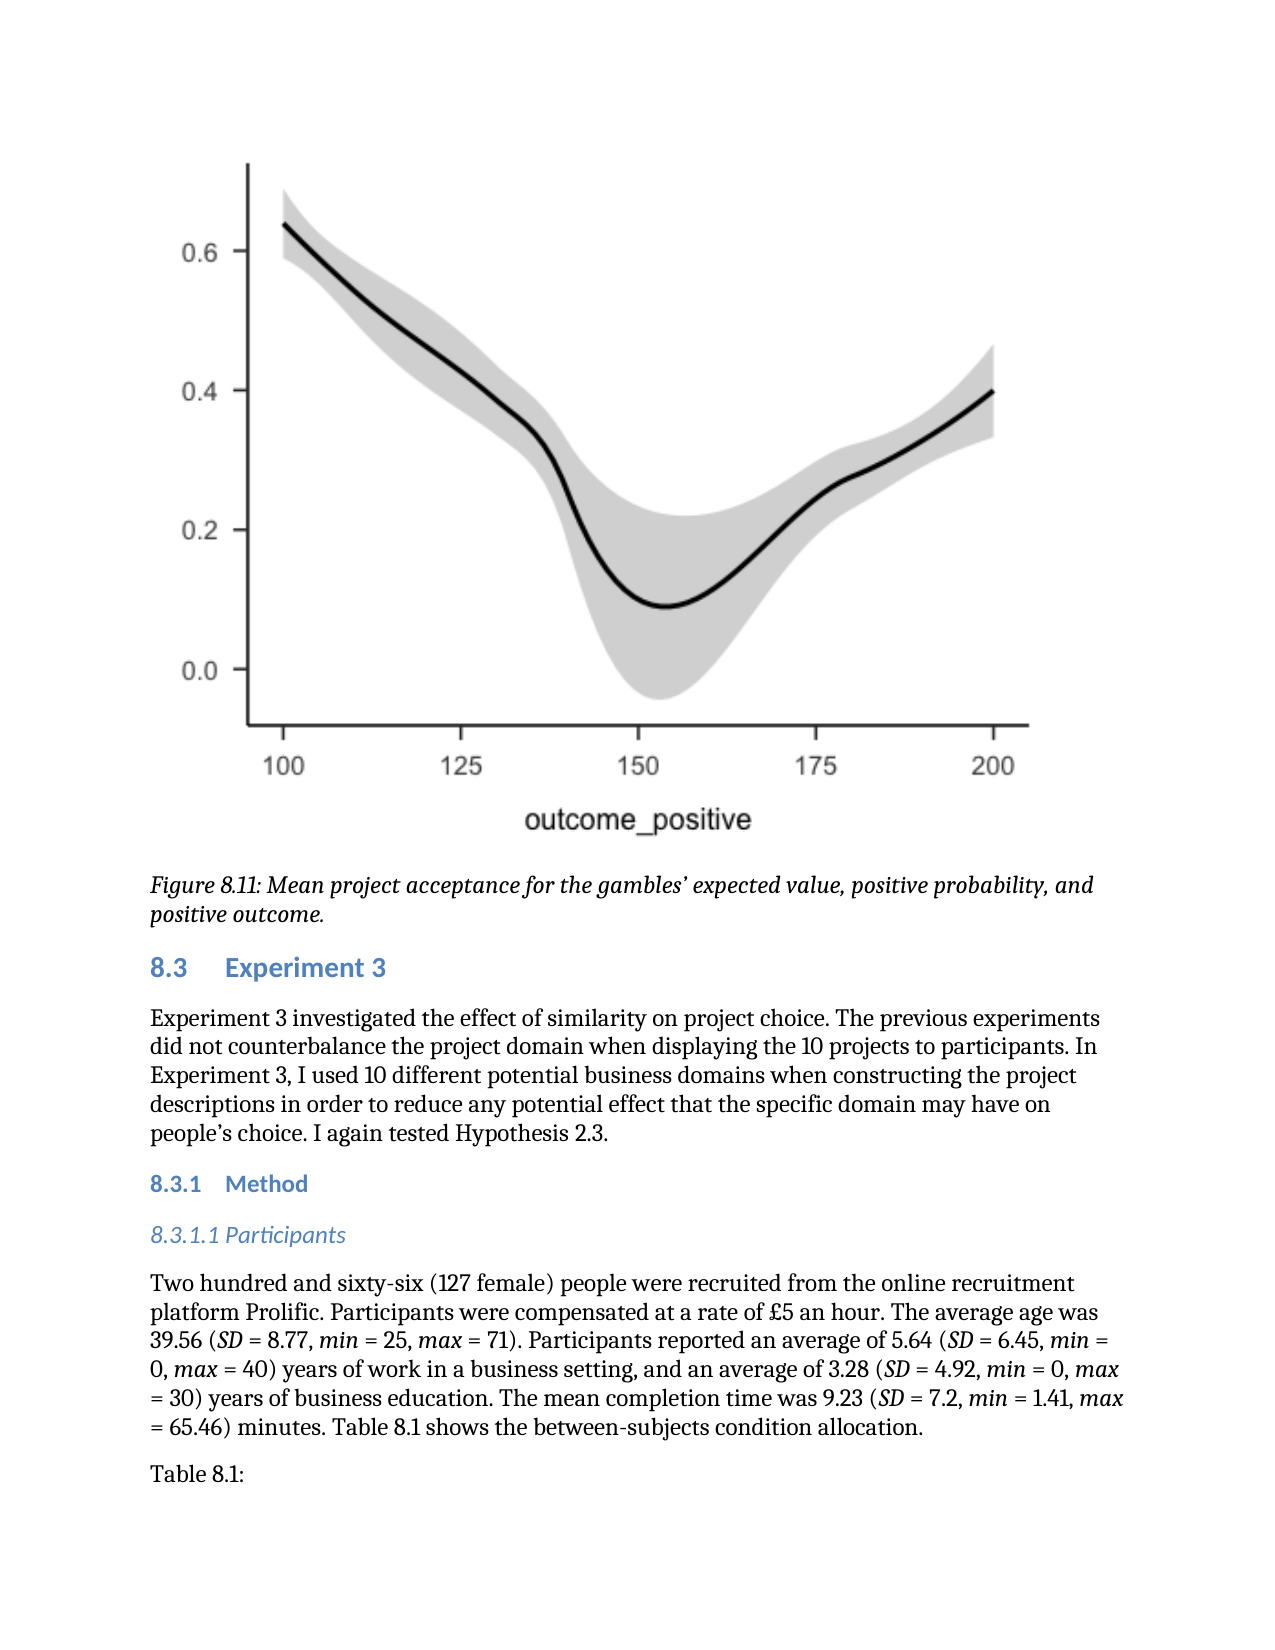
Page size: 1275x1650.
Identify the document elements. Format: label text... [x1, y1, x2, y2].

text Table 8.1: [150, 1460, 1125, 1489]
text Two hundred and sixty-six (127 female) people were recruited from the online recruitment platform Prolific. Participants were compensated at a rate of £5 an hour. The average age was 39.56 (SD = 8.77, min = 25, max = 71). Participants reported an average of 5.64 (SD = 6.45, min = 0, max = 40) years of work in a business setting, and an average of 3.28 (SD = 4.92, min = 0, max = 30) years of business education. The mean completion time was 9.23 (SD = 7.2, min = 1.41, max = 65.46) minutes. Table 8.1 shows the between-subjects condition allocation. [150, 1269, 1125, 1441]
picture [168, 150, 1044, 850]
text Experiment 3 investigated the effect of similarity on project choice. The previous experiments did not counterbalance the project domain when displaying the 10 projects to participants. In Experiment 3, I used 10 different potential business domains when constructing the project descriptions in order to reduce any potential effect that the specific domain may have on people’s choice. I again tested Hypothesis 2.3. [150, 1003, 1125, 1147]
subtitle 8.3 Experiment 3 [150, 949, 1125, 985]
subtitle 8.3.1 Method [150, 1168, 1125, 1199]
text Figure 8.11: Mean project acceptance for the gambles’ expected value, positive probability, and positive outcome. [150, 871, 1125, 928]
subtitle 8.3.1.1 Participants [150, 1219, 1125, 1250]
